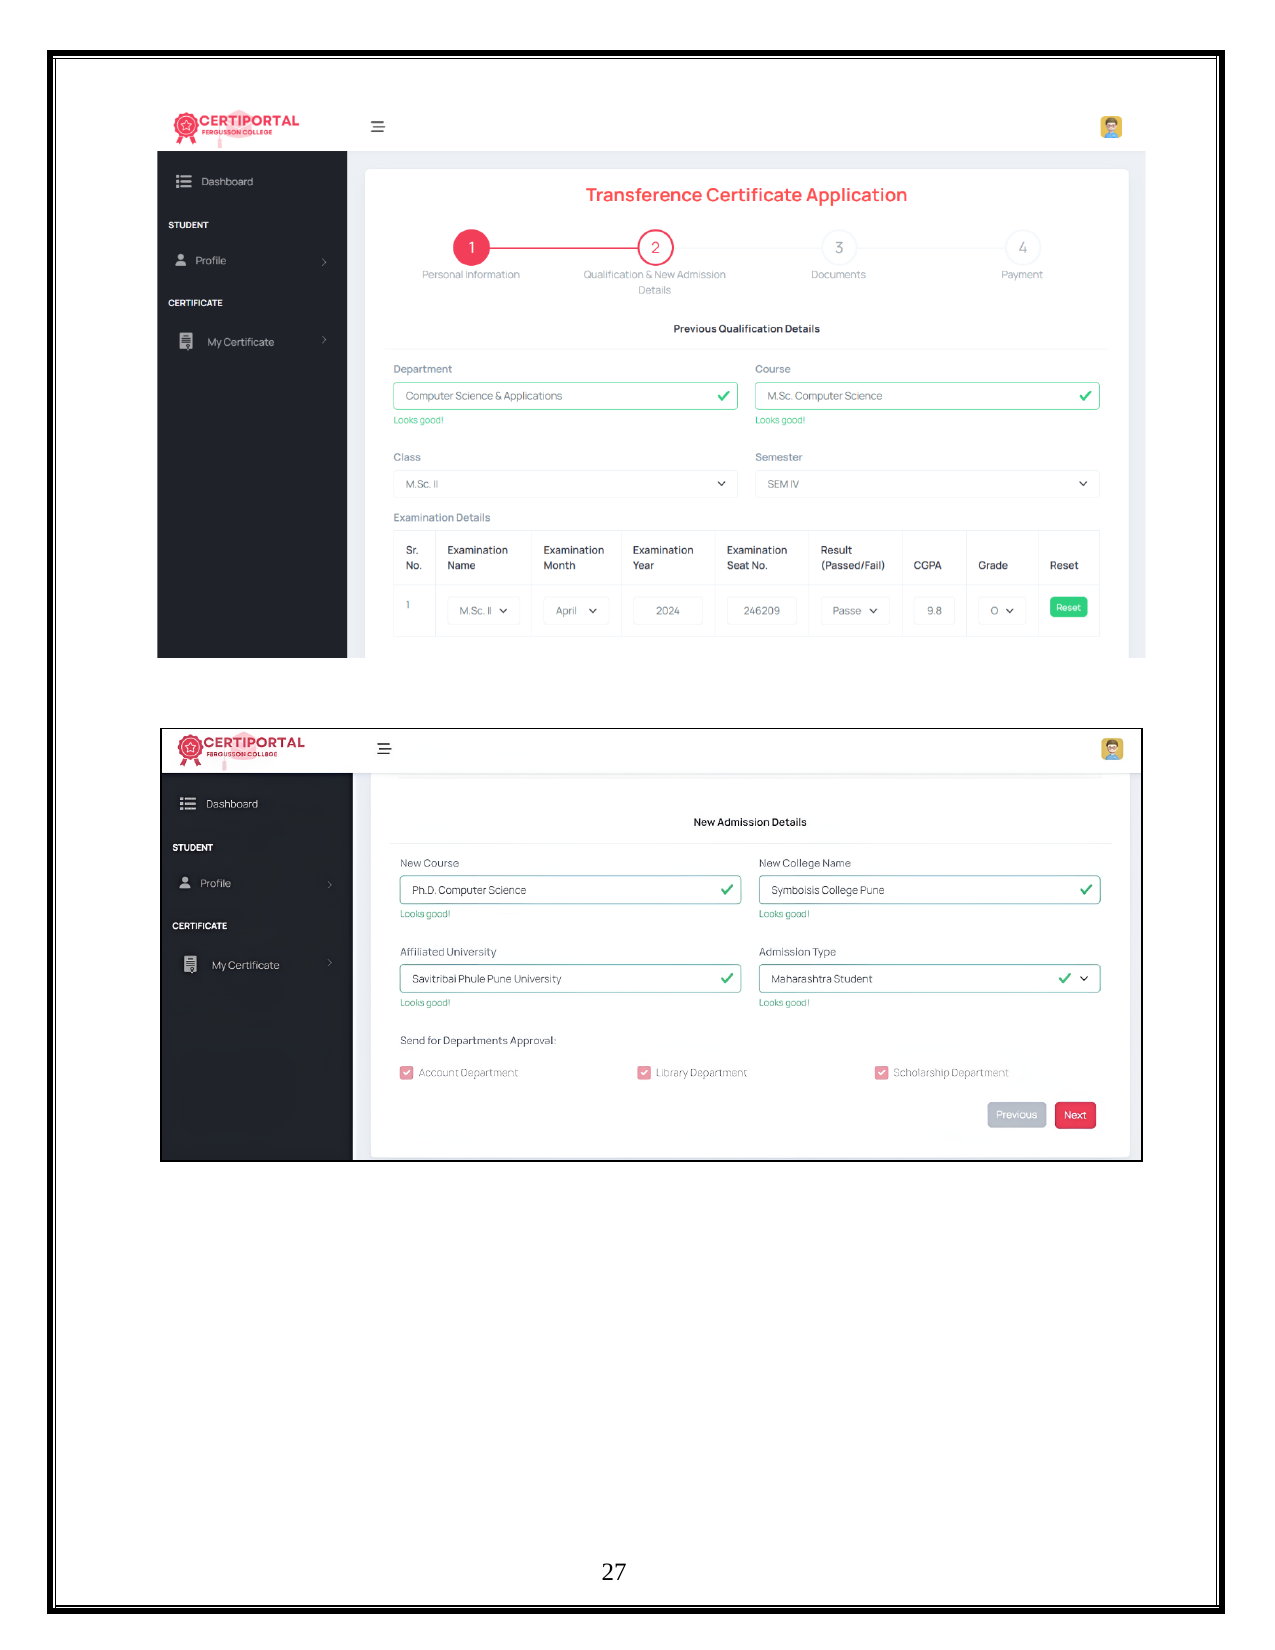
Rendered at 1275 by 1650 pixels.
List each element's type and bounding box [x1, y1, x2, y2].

picture [162, 729, 1141, 1160]
picture [157, 103, 1146, 658]
